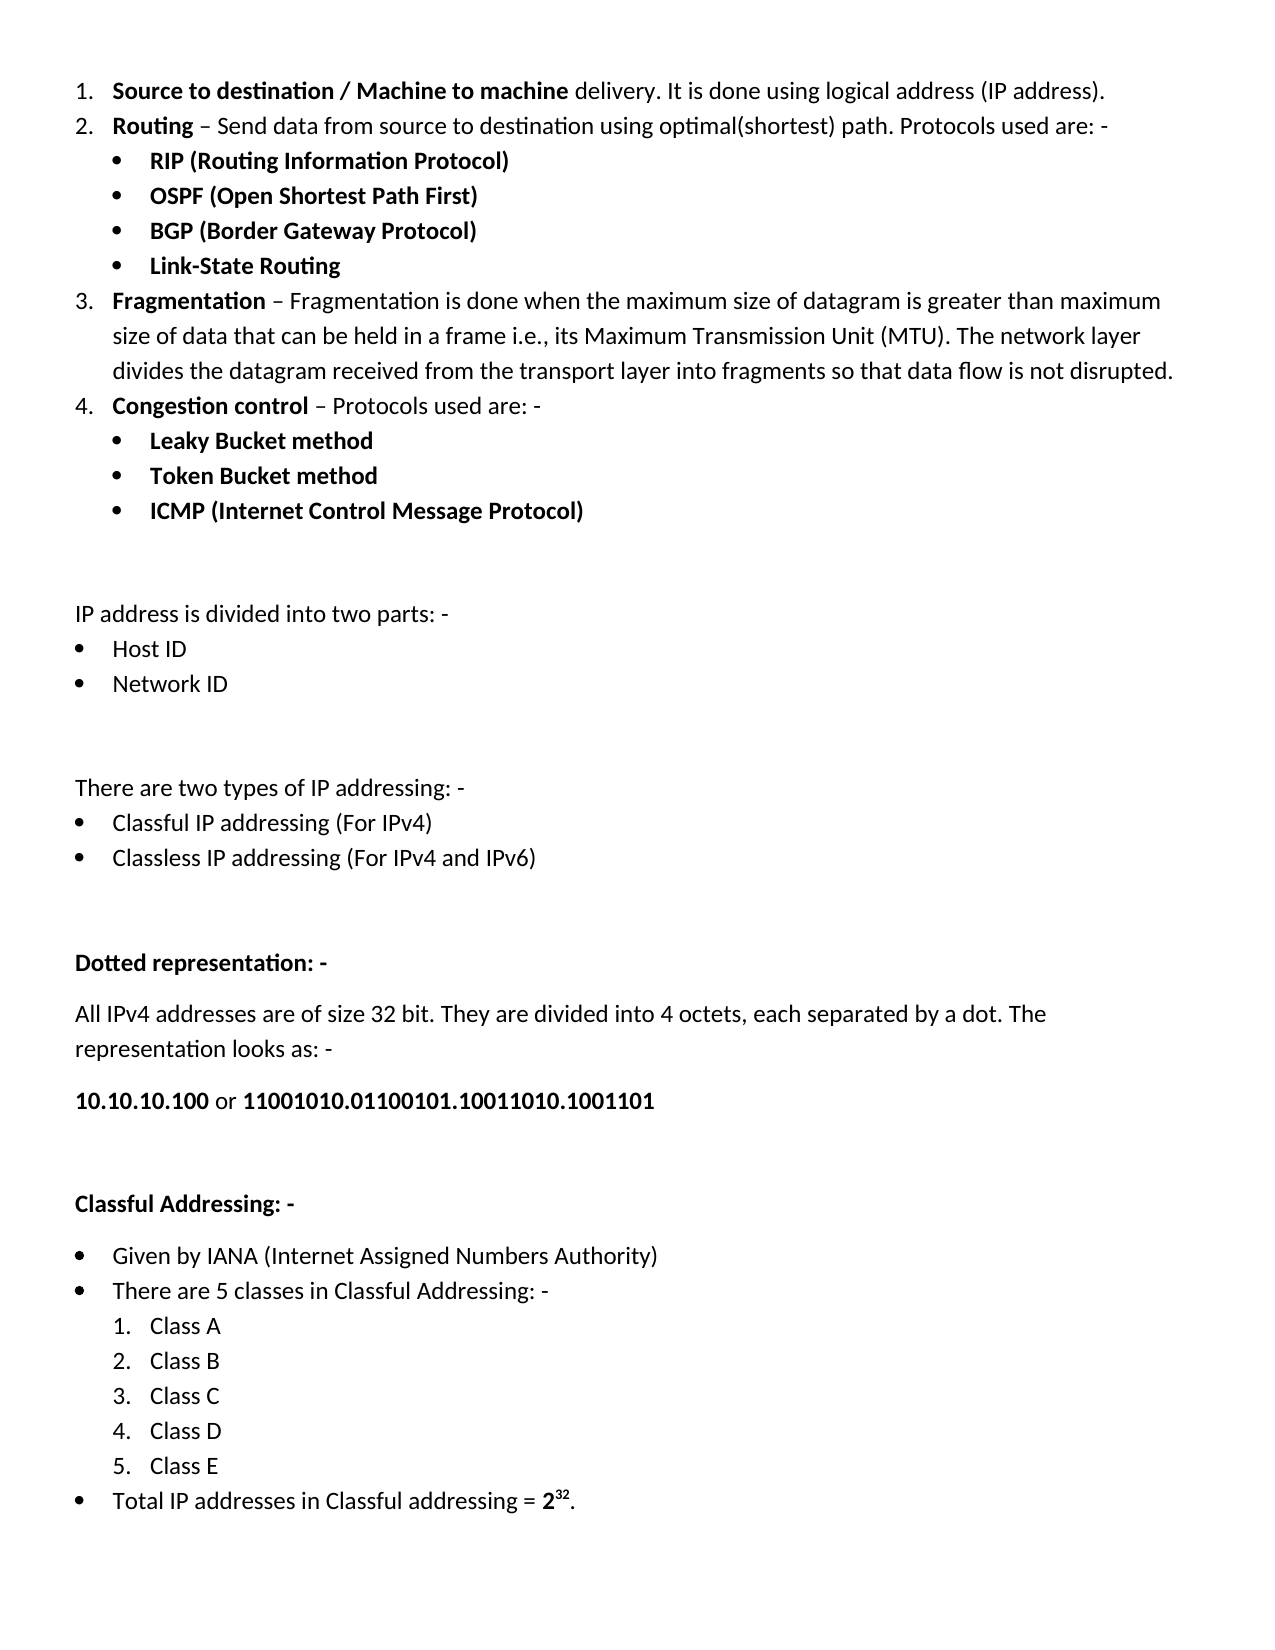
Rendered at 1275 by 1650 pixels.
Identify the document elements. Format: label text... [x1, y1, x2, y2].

list Classful IP addressing (For IPv4) [75, 807, 1200, 837]
list Given by IANA (Internet Assigned Numbers Authority) [75, 1240, 1200, 1271]
text Classful Addressing: - [75, 1188, 1200, 1219]
list OSPF (Open Shortest Path First) [112, 180, 1200, 211]
list ICMP (Internet Control Message Protocol) [112, 495, 1200, 526]
list Network ID [75, 668, 1200, 699]
list There are 5 classes in Classful Addressing: - [75, 1275, 1200, 1306]
text IP address is divided into two parts: - [75, 598, 1200, 629]
list Class E [112, 1450, 1200, 1481]
list RIP (Routing Information Protocol) [112, 145, 1200, 176]
list Routing – Send data from source to destination using optimal(shortest) path. Protocols used are: - [75, 110, 1200, 141]
list Class A [112, 1310, 1200, 1341]
list BGP (Border Gateway Protocol) [112, 215, 1200, 246]
list Fragmentation – Fragmentation is done when the maximum size of datagram is greater than maximum size of data that can be held in a frame i.e., its Maximum Transmission Unit (MTU). The network layer divides the datagram received from the transport layer into fragments so that data flow is not disrupted. [75, 285, 1200, 386]
text Dotted representation: - [75, 947, 1200, 977]
list Link-State Routing [112, 250, 1200, 281]
text There are two types of IP addressing: - [75, 772, 1200, 802]
list Total IP addresses in Classful addressing = 232. [75, 1485, 1200, 1516]
list Class B [112, 1345, 1200, 1376]
list Class C [112, 1380, 1200, 1411]
list Class D [112, 1415, 1200, 1446]
list Congestion control – Protocols used are: - [75, 390, 1200, 421]
list Source to destination / Machine to machine delivery. It is done using logical address (IP address). [75, 75, 1200, 106]
list Host ID [75, 633, 1200, 664]
text 10.10.10.100 or 11001010.01100101.10011010.1001101 [75, 1085, 1200, 1116]
text All IPv4 addresses are of size 32 bit. They are divided into 4 octets, each separated by a dot. The representation looks as: - [75, 998, 1200, 1064]
list Classless IP addressing (For IPv4 and IPv6) [75, 842, 1200, 872]
list Token Bucket method [112, 460, 1200, 491]
list Leaky Bucket method [112, 425, 1200, 456]
